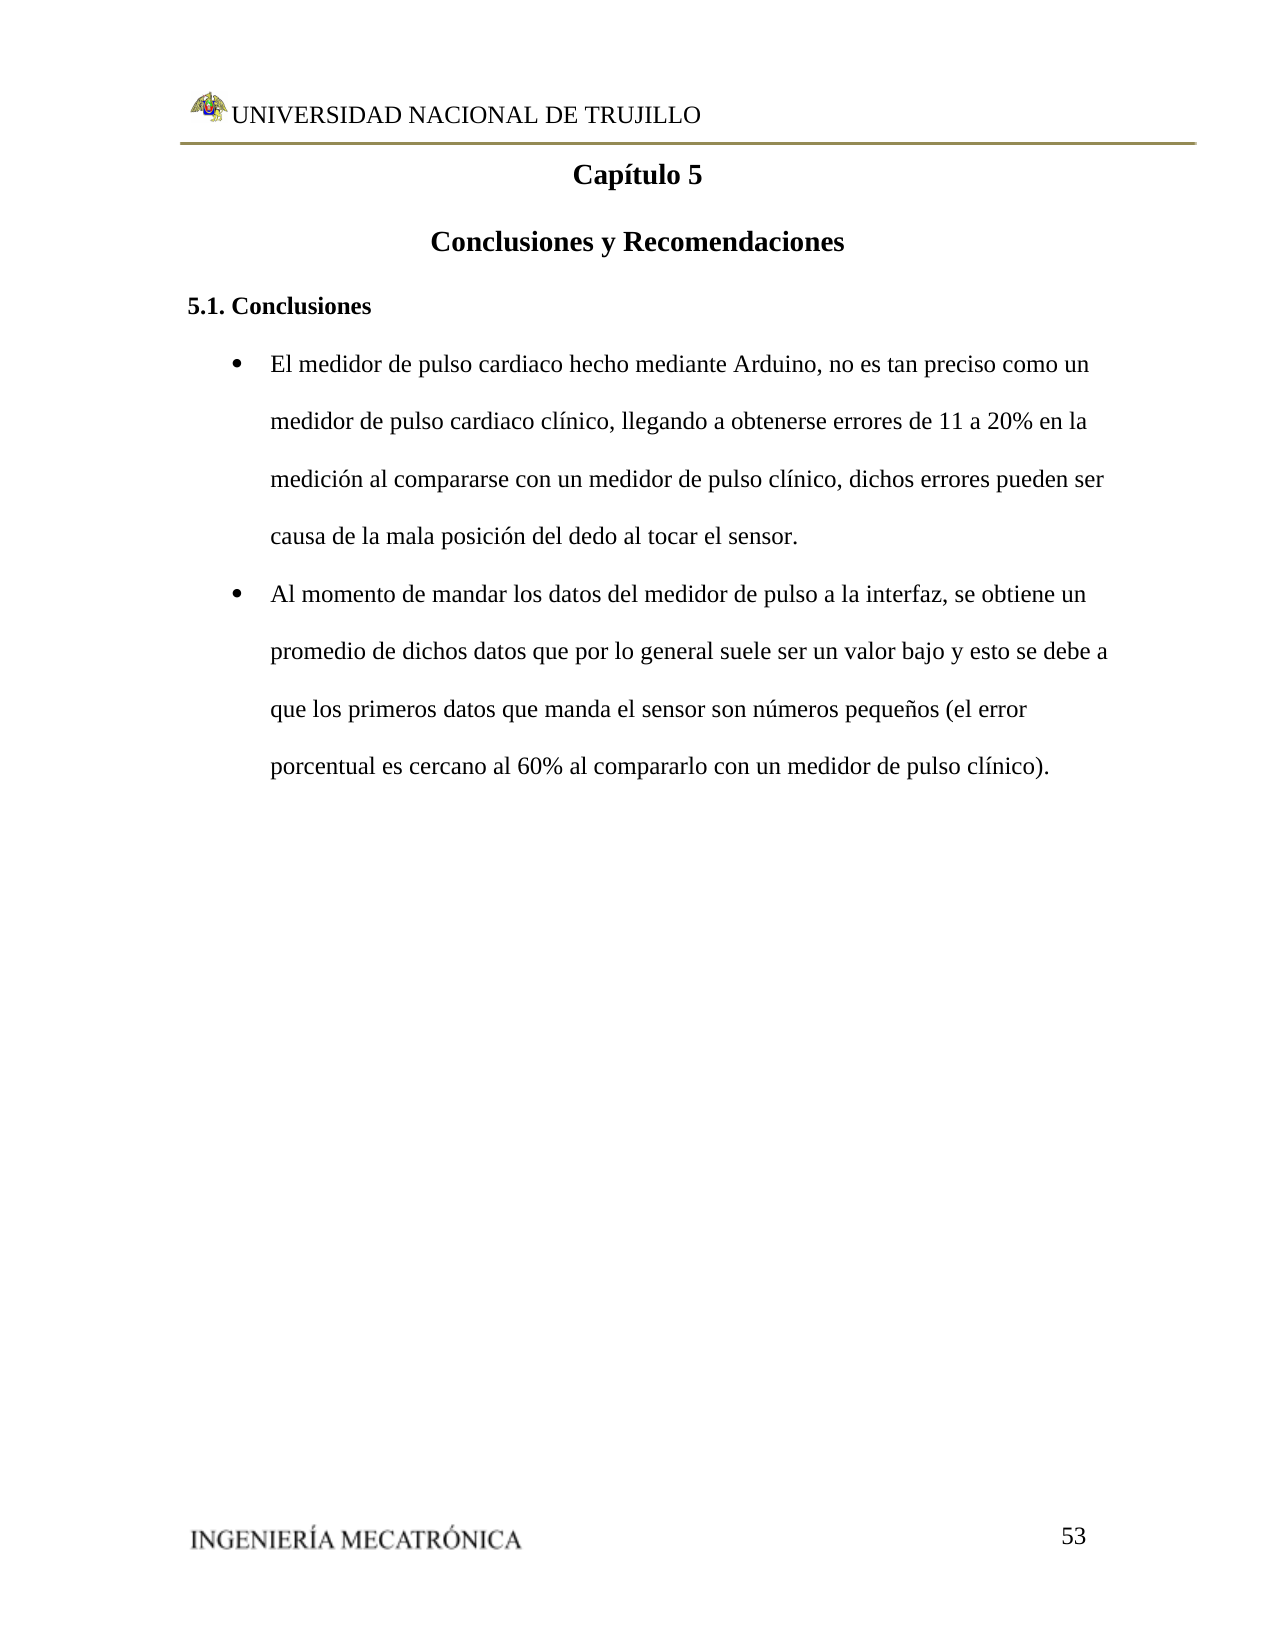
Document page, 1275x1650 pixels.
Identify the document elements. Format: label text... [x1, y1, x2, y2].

subtitle Capítulo 5 Conclusiones y Recomendaciones [430, 157, 847, 257]
picture [176, 1509, 569, 1570]
list El medidor de pulso cardiaco hecho mediante Arduino, no es tan preciso como un medidor de pulso cardiaco clínico, llegando a obtenerse errores de 11 a 20% en la medición al compararse con un medidor de pulso clínico, dichos errores pueden ser causa de la mala posición del dedo al tocar el sensor. [233, 349, 1112, 550]
picture [190, 91, 228, 123]
subtitle Conclusiones [187, 291, 1112, 320]
list Al momento de mandar los datos del medidor de pulso a la interfaz, se obtiene un promedio de dichos datos que por lo general suele ser un valor bajo y esto se debe a que los primeros datos que manda el sensor son números pequeños (el error porcentual es cercano al 60% al compararlo con un medidor de pulso clínico). [233, 579, 1112, 780]
